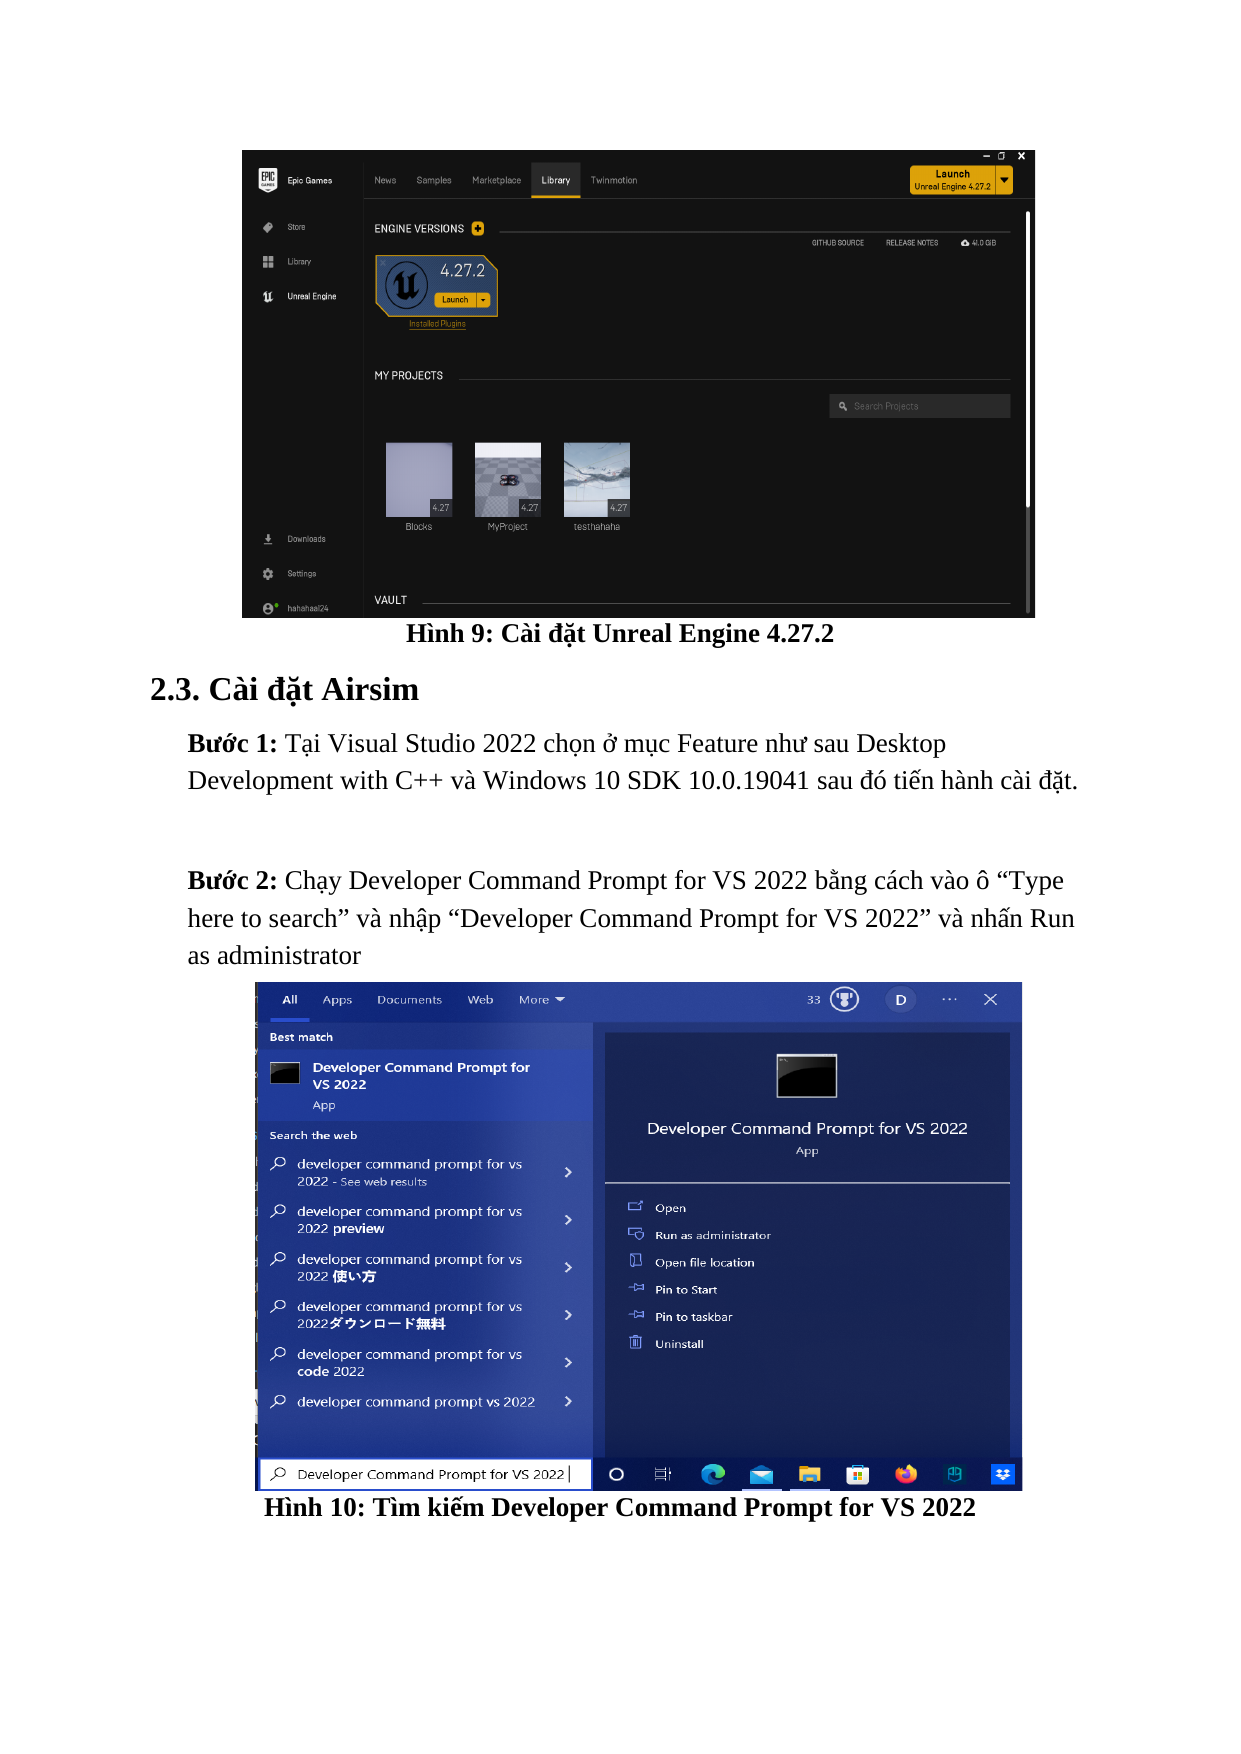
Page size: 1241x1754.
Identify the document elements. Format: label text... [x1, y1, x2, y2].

picture [242, 150, 1036, 618]
subtitle 2.3. Cài đặt Airsim [150, 669, 1090, 708]
text Bước 1: Tại Visual Studio 2022 chọn ở mục Feature như sau Desktop Development with C++ và Windows 10 SDK 10.0.19041 sau đó tiến hành cài đặt. [187, 720, 1090, 795]
picture [255, 982, 1023, 1491]
text Bước 2: Chạy Developer Command Prompt for VS 2022 bằng cách vào ô “Type here to search” và nhập “Developer Command Prompt for VS 2022” và nhấn Run as administrator [187, 858, 1090, 970]
